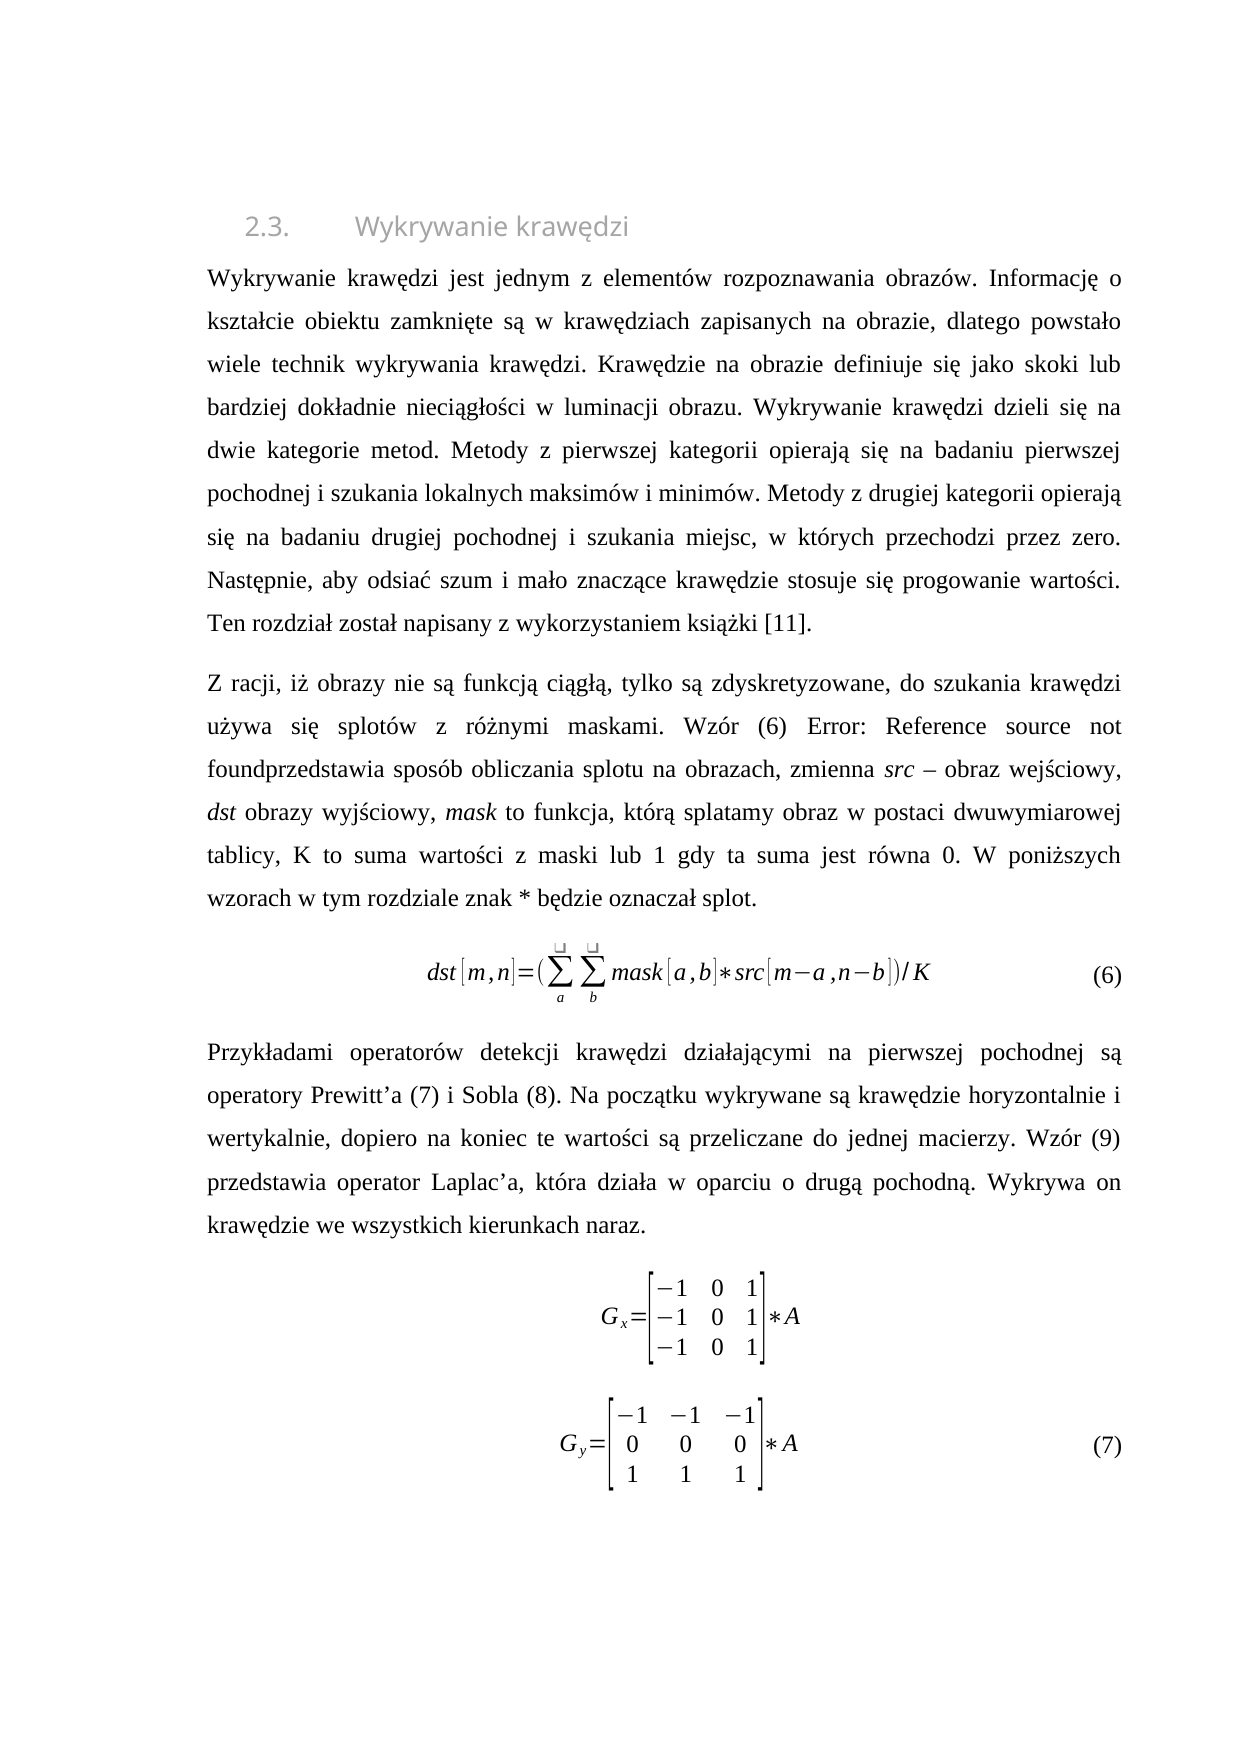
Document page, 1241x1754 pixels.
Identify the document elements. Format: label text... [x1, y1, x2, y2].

subtitle Wykrywanie krawędzi [244, 207, 1122, 244]
text (6) [207, 943, 1122, 1006]
text Wykrywanie krawędzi jest jednym z elementów rozpoznawania obrazów. Informację o kształcie obiektu zamknięte są w krawędziach zapisanych na obrazie, dlatego powstało wiele technik wykrywania krawędzi. Krawędzie na obrazie definiuje się jako skoki lub bardziej dokładnie nieciągłości w luminacji obrazu. Wykrywanie krawędzi dzieli się na dwie kategorie metod. Metody z pierwszej kategorii opierają się na badaniu pierwszej pochodnej i szukania lokalnych maksimów i minimów. Metody z drugiej kategorii opierają się na badaniu drugiej pochodnej i szukania miejsc, w których przechodzi przez zero. Następnie, aby odsiać szum i mało znaczące krawędzie stosuje się progowanie wartości. Ten rozdział został napisany z wykorzystaniem książki . [207, 263, 1122, 637]
text (7) [207, 1396, 1122, 1492]
text Przykładami operatorów detekcji krawędzi działającymi na pierwszej pochodnej są operatory Prewitt’a (7) i Sobla (8). Na początku wykrywane są krawędzie horyzontalnie i wertykalnie, dopiero na koniec te wartości są przeliczane do jednej macierzy. Wzór (9) przedstawia operator Laplac’a, która działa w oparciu o drugą pochodną. Wykrywa on krawędzie we wszystkich kierunkach naraz. [207, 1037, 1122, 1238]
